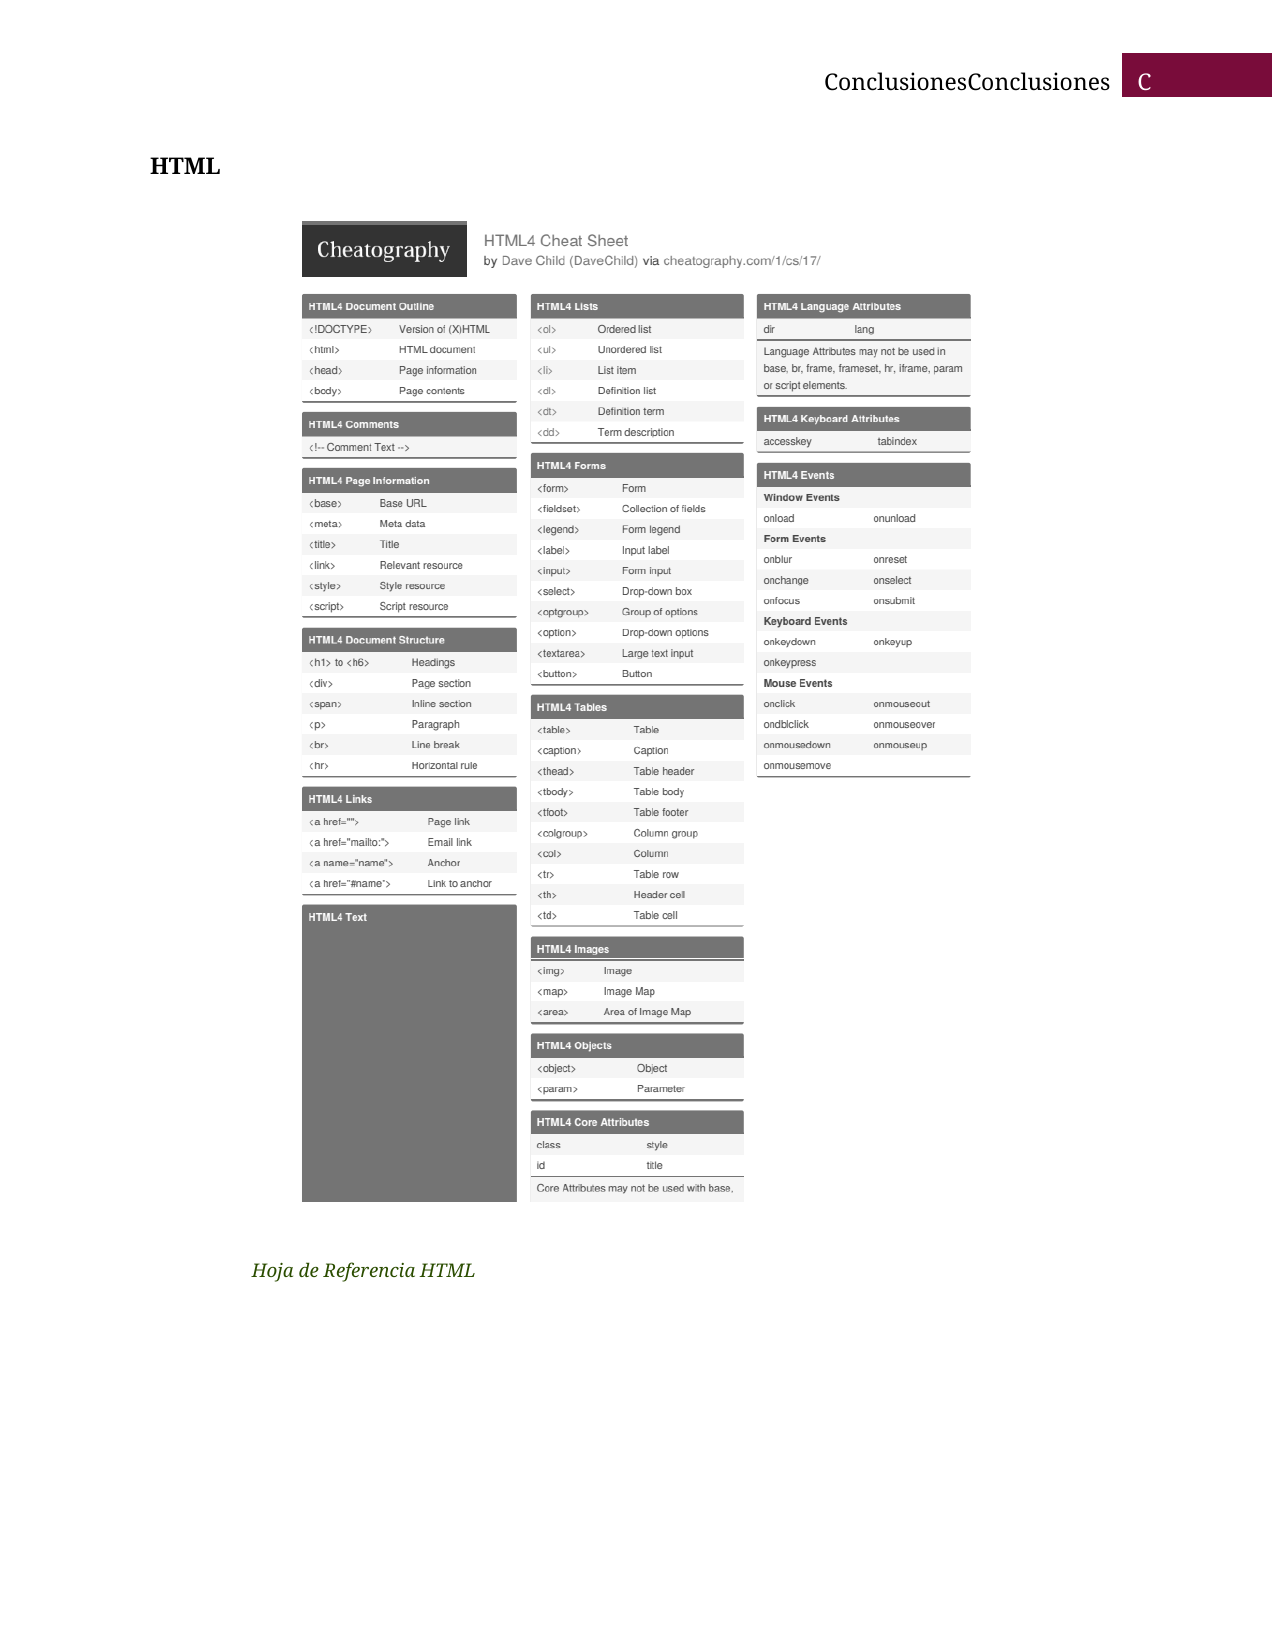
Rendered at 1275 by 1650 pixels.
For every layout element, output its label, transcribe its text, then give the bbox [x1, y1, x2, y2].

picture [266, 186, 1009, 1236]
subtitle HTML [150, 150, 1125, 181]
